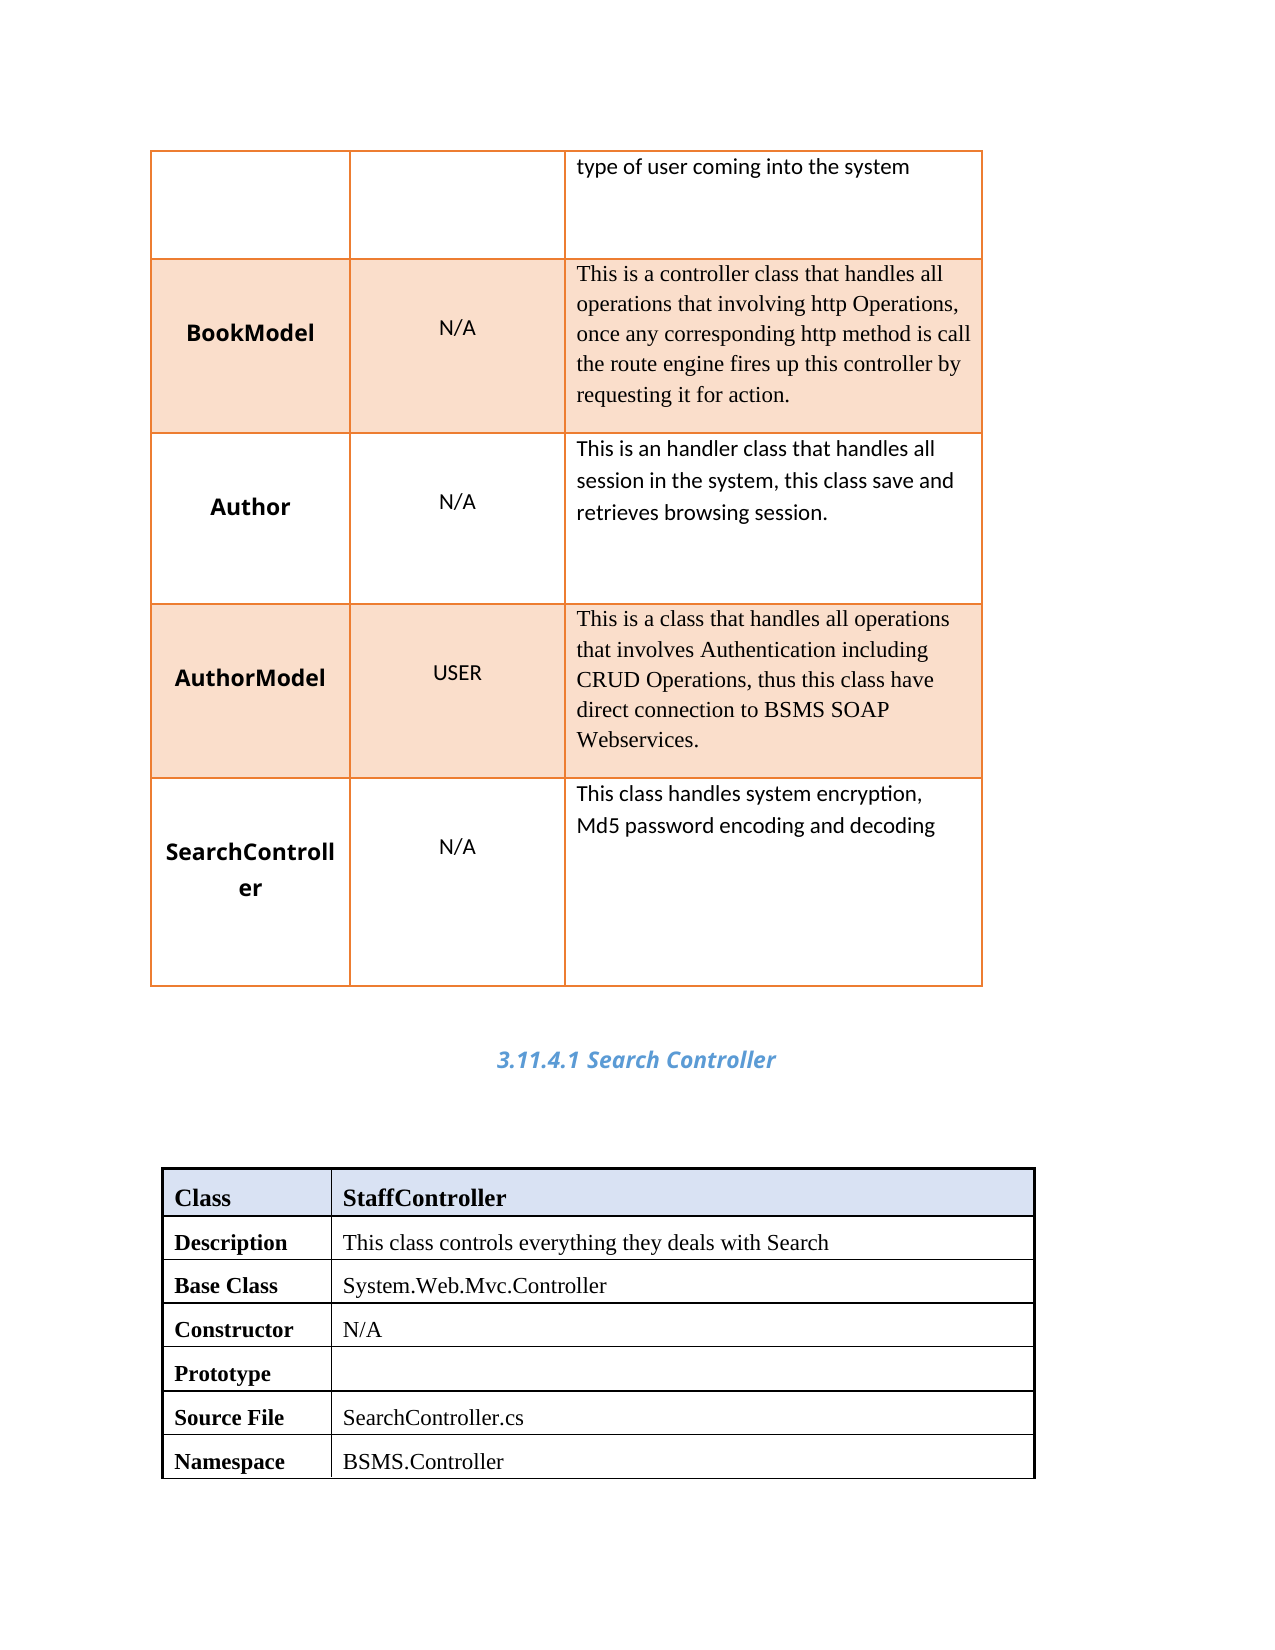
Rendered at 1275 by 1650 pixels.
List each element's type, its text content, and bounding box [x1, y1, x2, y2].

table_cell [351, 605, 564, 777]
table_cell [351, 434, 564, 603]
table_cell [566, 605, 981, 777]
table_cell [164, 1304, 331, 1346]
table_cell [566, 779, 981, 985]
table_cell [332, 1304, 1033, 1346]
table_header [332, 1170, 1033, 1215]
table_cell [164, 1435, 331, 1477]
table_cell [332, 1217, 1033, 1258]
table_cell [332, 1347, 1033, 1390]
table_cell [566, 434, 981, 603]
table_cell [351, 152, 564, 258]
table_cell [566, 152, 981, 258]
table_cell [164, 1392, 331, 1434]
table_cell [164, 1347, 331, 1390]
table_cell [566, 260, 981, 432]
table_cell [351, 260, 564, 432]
subtitle Search Controller [497, 1044, 1125, 1075]
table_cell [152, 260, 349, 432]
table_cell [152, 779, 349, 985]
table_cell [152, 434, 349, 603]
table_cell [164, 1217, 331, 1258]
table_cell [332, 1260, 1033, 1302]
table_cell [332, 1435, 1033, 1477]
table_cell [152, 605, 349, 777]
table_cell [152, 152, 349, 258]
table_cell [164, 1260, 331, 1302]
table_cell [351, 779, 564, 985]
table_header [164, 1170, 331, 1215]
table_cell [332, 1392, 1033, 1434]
